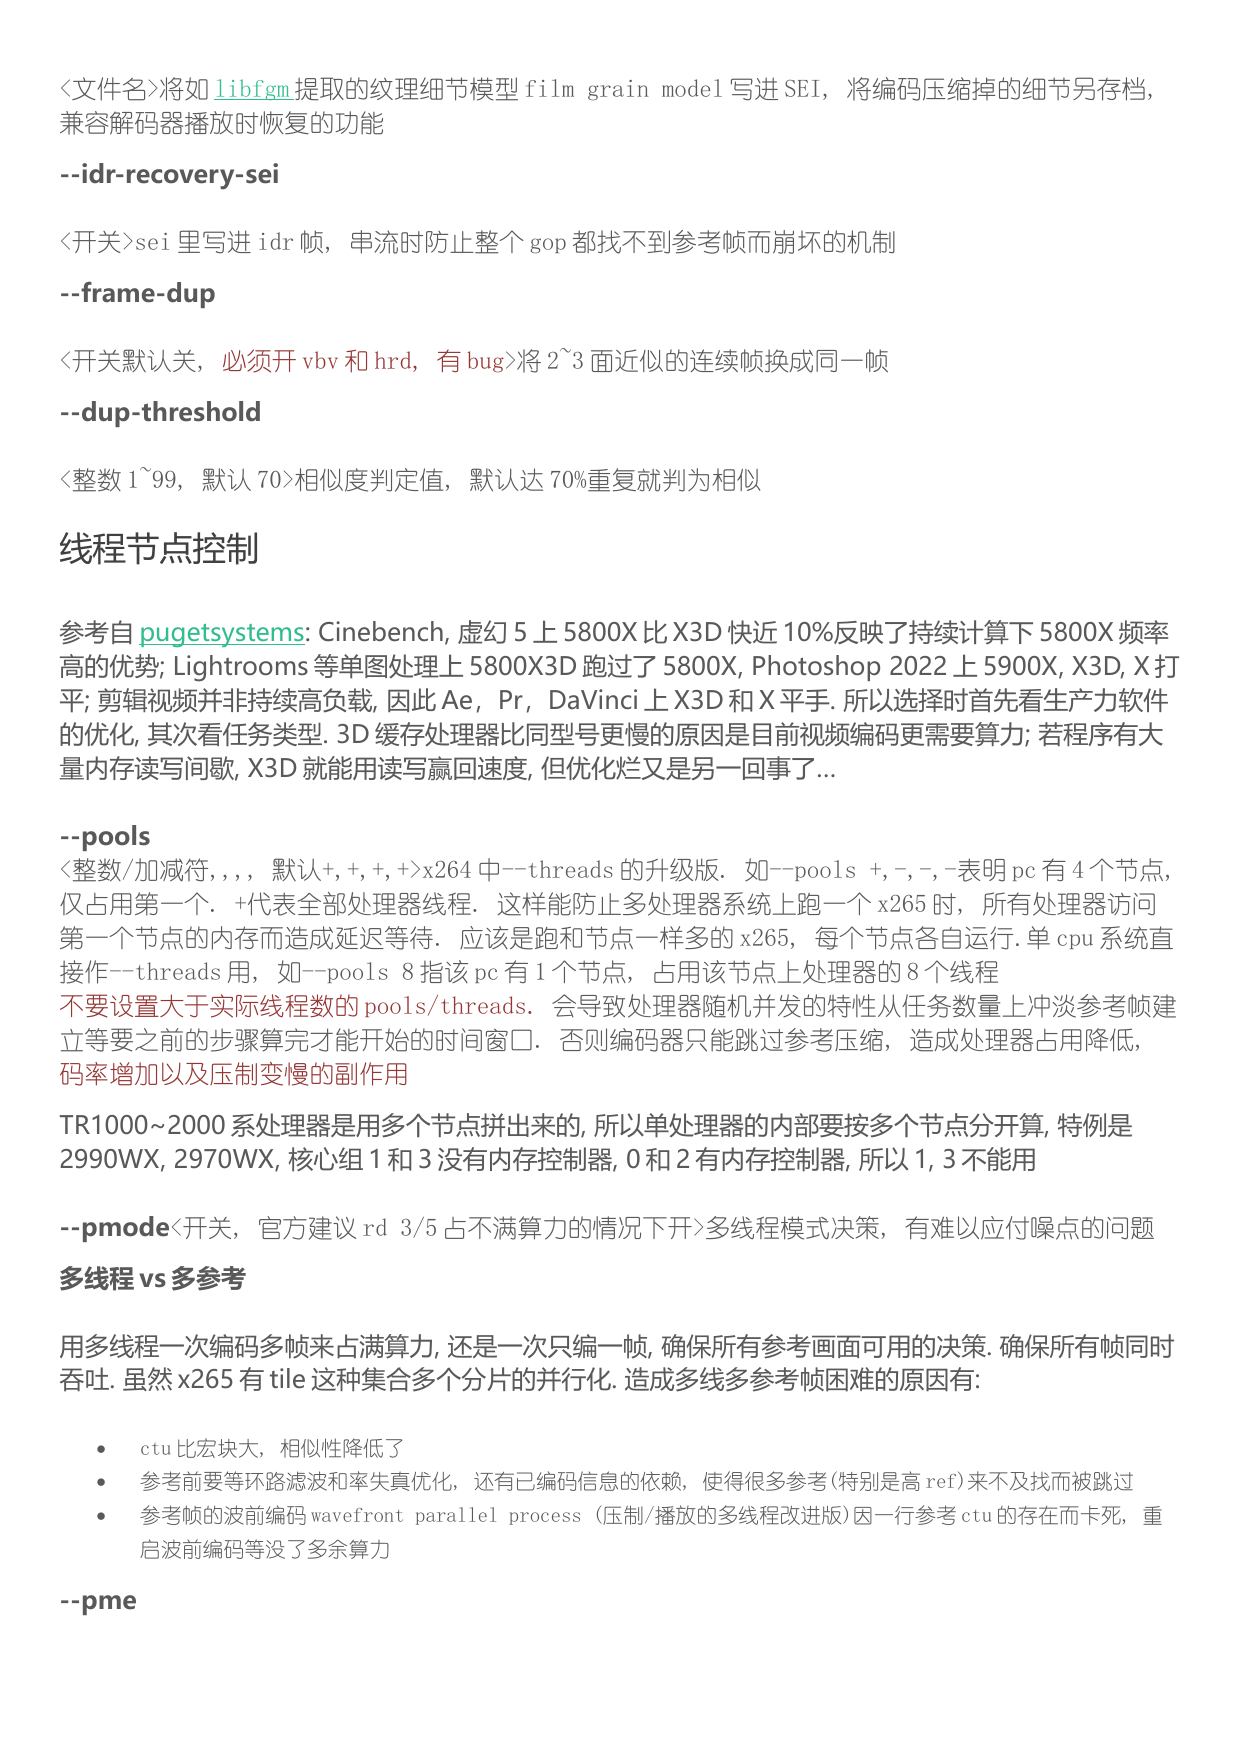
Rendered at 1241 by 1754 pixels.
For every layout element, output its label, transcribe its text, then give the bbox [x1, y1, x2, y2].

text <文件名>将如libfgm提取的纹理细节模型film grain model写进SEI, 将编码压缩掉的细节另存档, 兼容解码器播放时恢复的功能 [59, 72, 1181, 139]
text <整数/加减符,,,, 默认+,+,+,+>x264中--threads的升级版. 如--pools +,-,-,-表明pc有4个节点, 仅占用第一个. +代表全部处理器线程. 这样能防止多处理器系统上跑一个x265时, 所有处理器访问第一个节点的内存而造成延迟等待. 应该是跑和节点一样多的x265, 每个节点各自运行. 单cpu系统直接作--threads用, 如--pools 8指该pc有1个节点, 占用该节点上处理器的8个线程 [59, 853, 1181, 988]
text <开关>sei里写进idr帧, 串流时防止整个gop都找不到参考帧而崩坏的机制 [59, 224, 1181, 258]
text 参考前要等环路滤波和率失真优化, 还有已编码信息的依赖, 使得很多参考(特别是高ref)来不及找而被跳过 [96, 1464, 1181, 1498]
text --idr-recovery-sei [59, 156, 1181, 190]
text --pme [59, 1583, 1181, 1617]
text <整数1~99, 默认70>相似度判定值, 默认达70%重复就判为相似 [59, 462, 1181, 496]
text 不要设置大于实际线程数的pools/threads. 会导致处理器随机并发的特性从任务数量上冲淡参考帧建立等要之前的步骤算完才能开始的时间窗口. 否则编码器只能跳过参考压缩, 造成处理器占用降低, 码率增加以及压制变慢的副作用 [59, 988, 1181, 1090]
subtitle 线程节点控制 [59, 513, 1181, 581]
text --dup-threshold [59, 394, 1181, 428]
text TR1000~2000系处理器是用多个节点拼出来的, 所以单处理器的内部要按多个节点分开算, 特例是2990WX, 2970WX, 核心组1和3没有内存控制器, 0和2有内存控制器, 所以1, 3不能用 [59, 1107, 1181, 1175]
text 参考自pugetsystems: Cinebench, 虚幻5上5800X比X3D快近10%反映了持续计算下5800X频率高的优势; Lightrooms等单图处理上5800X3D跑过了5800X, Photoshop 2022上5900X, X3D, X打平; 剪辑视频并非持续高负载, 因此Ae，Pr，DaVinci上X3D和X平手. 所以选择时首先看生产力软件的优化, 其次看任务类型. 3D缓存处理器比同型号更慢的原因是目前视频编码更需要算力; 若程序有大量内存读写间歇, X3D就能用读写赢回速度, 但优化烂又是另一回事了… [59, 615, 1181, 785]
text --pmode<开关, 官方建议rd 3/5占不满算力的情况下开>多线程模式决策, 有难以应付噪点的问题 [59, 1209, 1181, 1243]
text 用多线程一次编码多帧来占满算力, 还是一次只编一帧, 确保所有参考画面可用的决策. 确保所有帧同时吞吐. 虽然x265有tile这种集合多个分片的并行化. 造成多线多参考帧困难的原因有: [59, 1328, 1181, 1396]
text 参考帧的波前编码wavefront parallel process (压制/播放的多线程改进版)因一行参考ctu的存在而卡死, 重启波前编码等没了多余算力 [96, 1498, 1181, 1566]
text --frame-dup [59, 275, 1181, 309]
text <开关默认关, 必须开vbv和hrd, 有bug>将2~3面近似的连续帧换成同一帧 [59, 343, 1181, 377]
text --pools [59, 819, 1181, 853]
subtitle 多线程vs多参考 [59, 1260, 1181, 1294]
text ctu比宏块大, 相似性降低了 [96, 1430, 1181, 1464]
